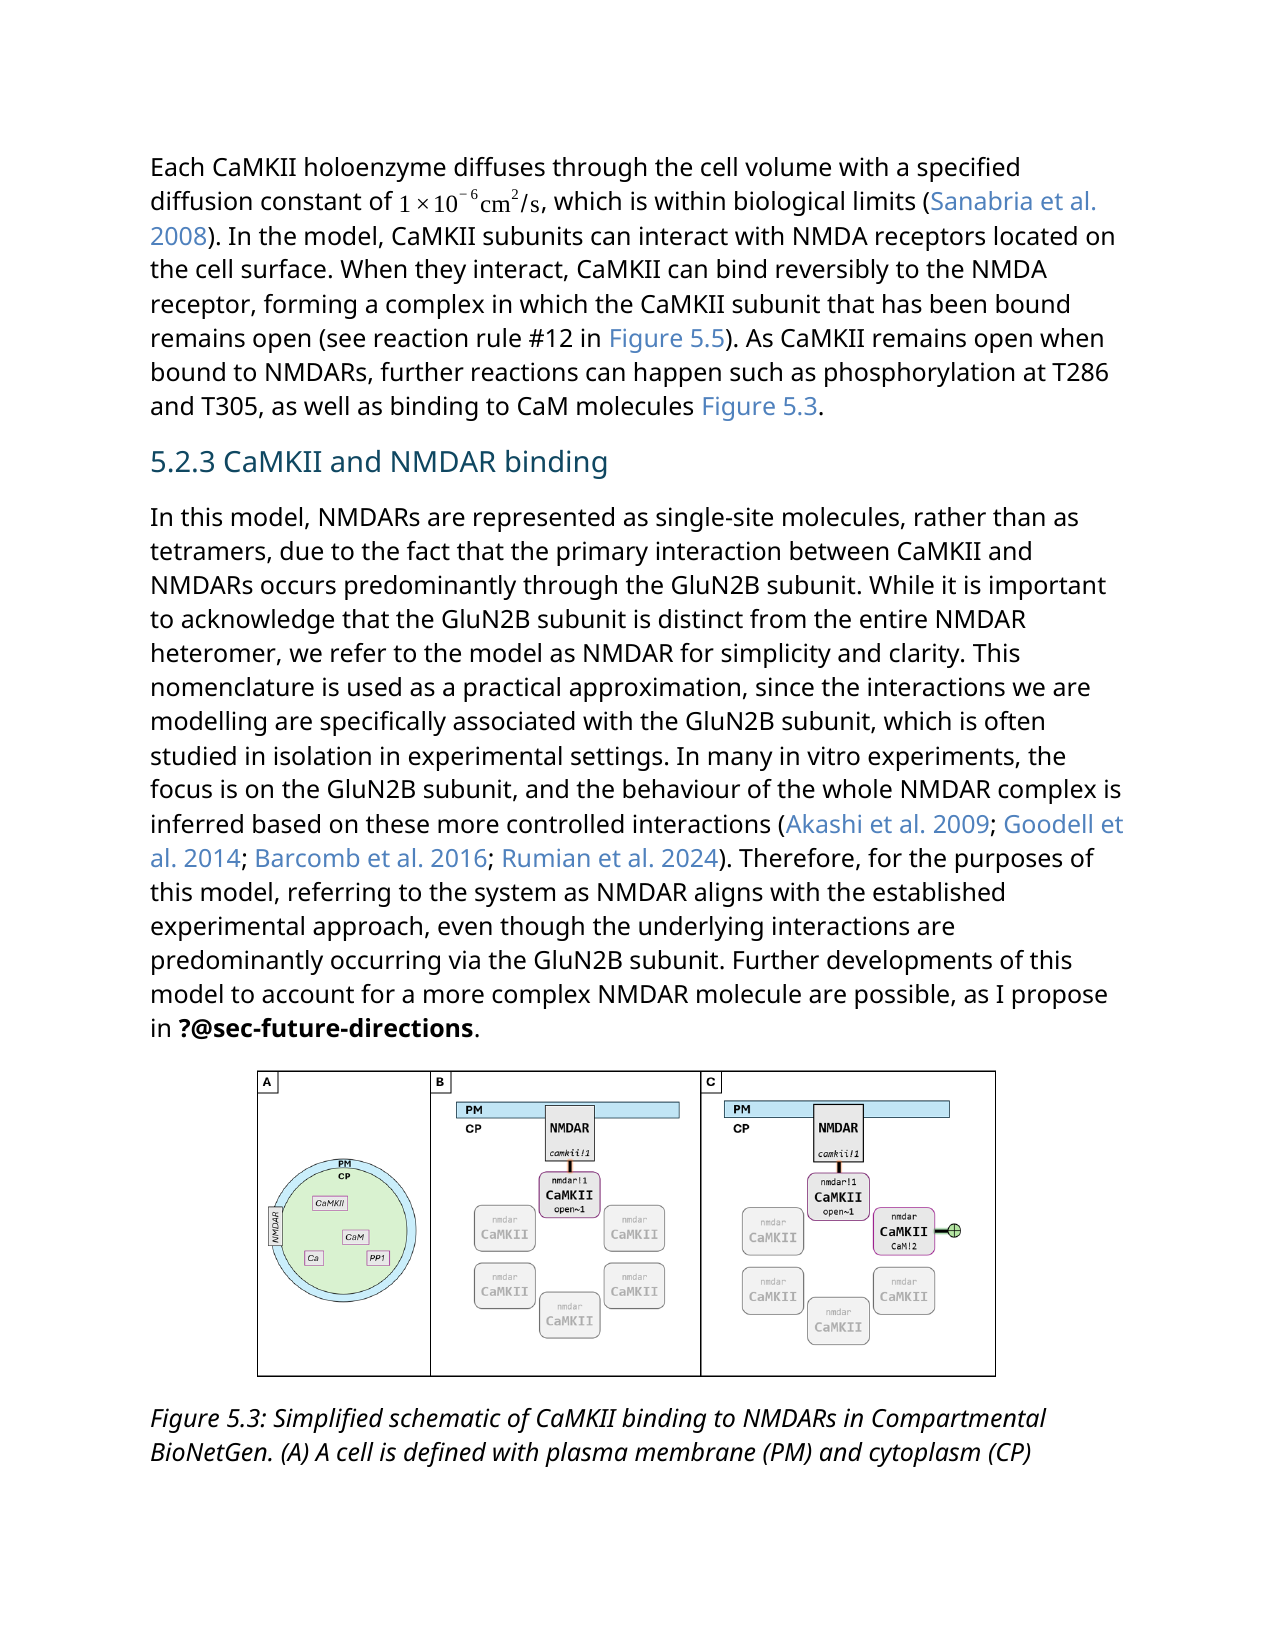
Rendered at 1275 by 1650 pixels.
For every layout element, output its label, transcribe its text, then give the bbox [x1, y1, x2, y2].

text Each CaMKII holoenzyme diffuses through the cell volume with a specified diffusion constant of , which is within biological limits (Sanabria et al. 2008). In the model, CaMKII subunits can interact with NMDA receptors located on the cell surface. When they interact, CaMKII can bind reversibly to the NMDA receptor, forming a complex in which the CaMKII subunit that has been bound remains open (see reaction rule #12 in Figure 5.5). As CaMKII remains open when bound to NMDARs, further reactions can happen such as phosphorylation at T286 and T305, as well as binding to CaM molecules Figure 5.3. [150, 150, 1125, 422]
text In this model, NMDARs are represented as single-site molecules, rather than as tetramers, due to the fact that the primary interaction between CaMKII and NMDARs occurs predominantly through the GluN2B subunit. While it is important to acknowledge that the GluN2B subunit is distinct from the entire NMDAR heteromer, we refer to the model as NMDAR for simplicity and clarity. This nomenclature is used as a practical approximation, since the interactions we are modelling are specifically associated with the GluN2B subunit, which is often studied in isolation in experimental settings. In many in vitro experiments, the focus is on the GluN2B subunit, and the behaviour of the whole NMDAR complex is inferred based on these more controlled interactions (Akashi et al. 2009; Goodell et al. 2014; Barcomb et al. 2016; Rumian et al. 2024). Therefore, for the purposes of this model, referring to the system as NMDAR aligns with the established experimental approach, even though the underlying interactions are predominantly occurring via the GluN2B subunit. Further developments of this model to account for a more complex NMDAR molecule are possible, as I propose in ?@sec-future-directions. [150, 500, 1125, 1045]
subtitle 5.2.3 CaMKII and NMDAR binding [150, 441, 1125, 481]
picture [254, 1067, 999, 1381]
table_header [139, 1064, 1114, 1469]
